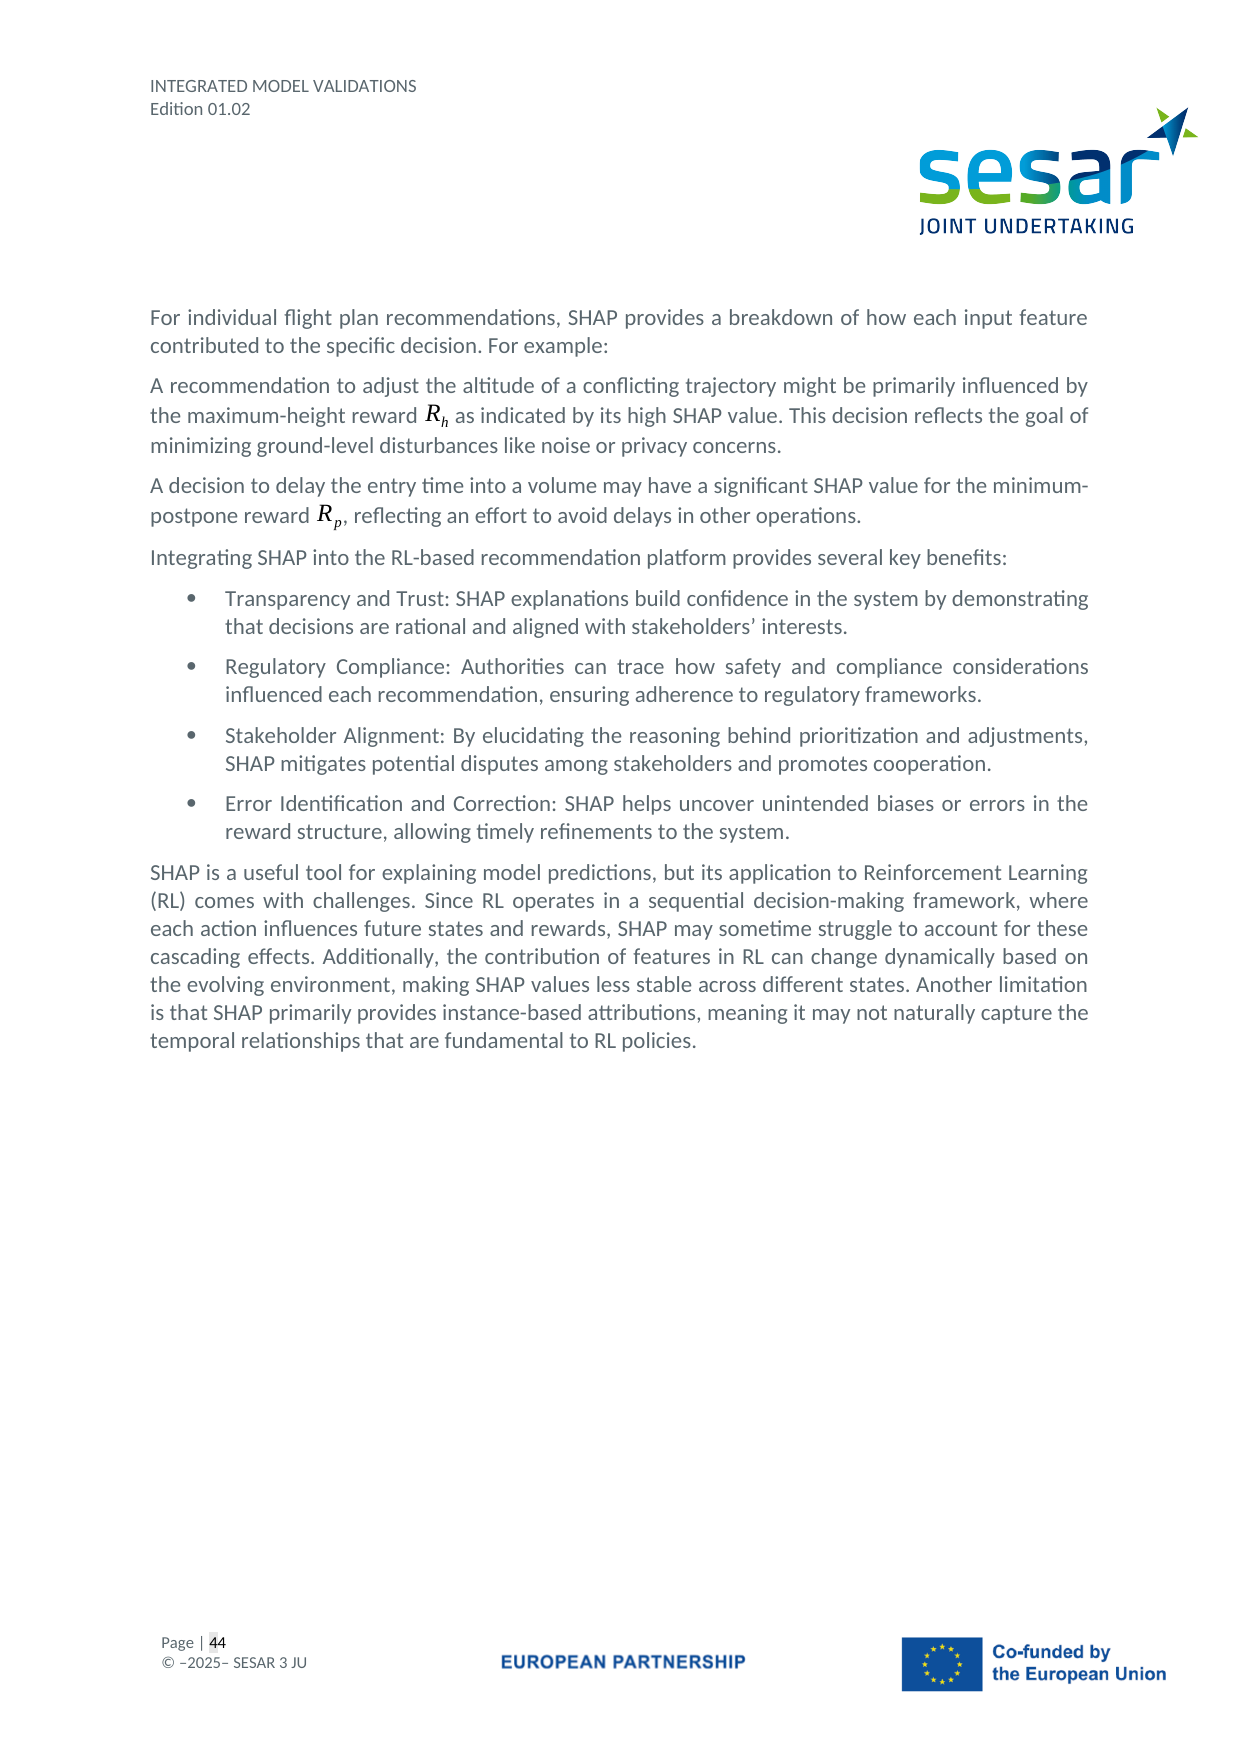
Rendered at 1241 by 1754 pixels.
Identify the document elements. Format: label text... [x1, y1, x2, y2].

list Error Identification and Correction: SHAP helps uncover unintended biases or errors in the reward structure, allowing timely refinements to the system. [187, 789, 1090, 846]
list Regulatory Compliance: Authorities can trace how safety and compliance considerations influenced each recommendation, ensuring adherence to regulatory frameworks. [187, 652, 1090, 708]
text A recommendation to adjust the altitude of a conflicting trajectory might be primarily influenced by the maximum-height reward as indicated by its high SHAP value. This decision reflects the goal of minimizing ground-level disturbances like noise or privacy concerns. [150, 372, 1090, 459]
picture [896, 1632, 1173, 1693]
list Stakeholder Alignment: By elucidating the reasoning behind prioritization and adjustments, SHAP mitigates potential disputes among stakeholders and promotes cooperation. [187, 721, 1090, 777]
picture [919, 107, 1199, 235]
picture [496, 1632, 747, 1693]
list Transparency and Trust: SHAP explanations build confidence in the system by demonstrating that decisions are rational and aligned with stakeholders’ interests. [187, 584, 1090, 640]
text A decision to delay the entry time into a volume may have a significant SHAP value for the minimum-postpone reward , reflecting an effort to avoid delays in other operations. [150, 471, 1090, 531]
text For individual flight plan recommendations, SHAP provides a breakdown of how each input feature contributed to the specific decision. For example: [150, 303, 1090, 359]
text SHAP is a useful tool for explaining model predictions, but its application to Reinforcement Learning (RL) comes with challenges. Since RL operates in a sequential decision-making framework, where each action influences future states and rewards, SHAP may sometime struggle to account for these cascading effects. Additionally, the contribution of features in RL can change dynamically based on the evolving environment, making SHAP values less stable across different states. Another limitation is that SHAP primarily provides instance-based attributions, meaning it may not naturally capture the temporal relationships that are fundamental to RL policies. [150, 858, 1090, 1054]
text Integrating SHAP into the RL-based recommendation platform provides several key benefits: [150, 543, 1090, 571]
